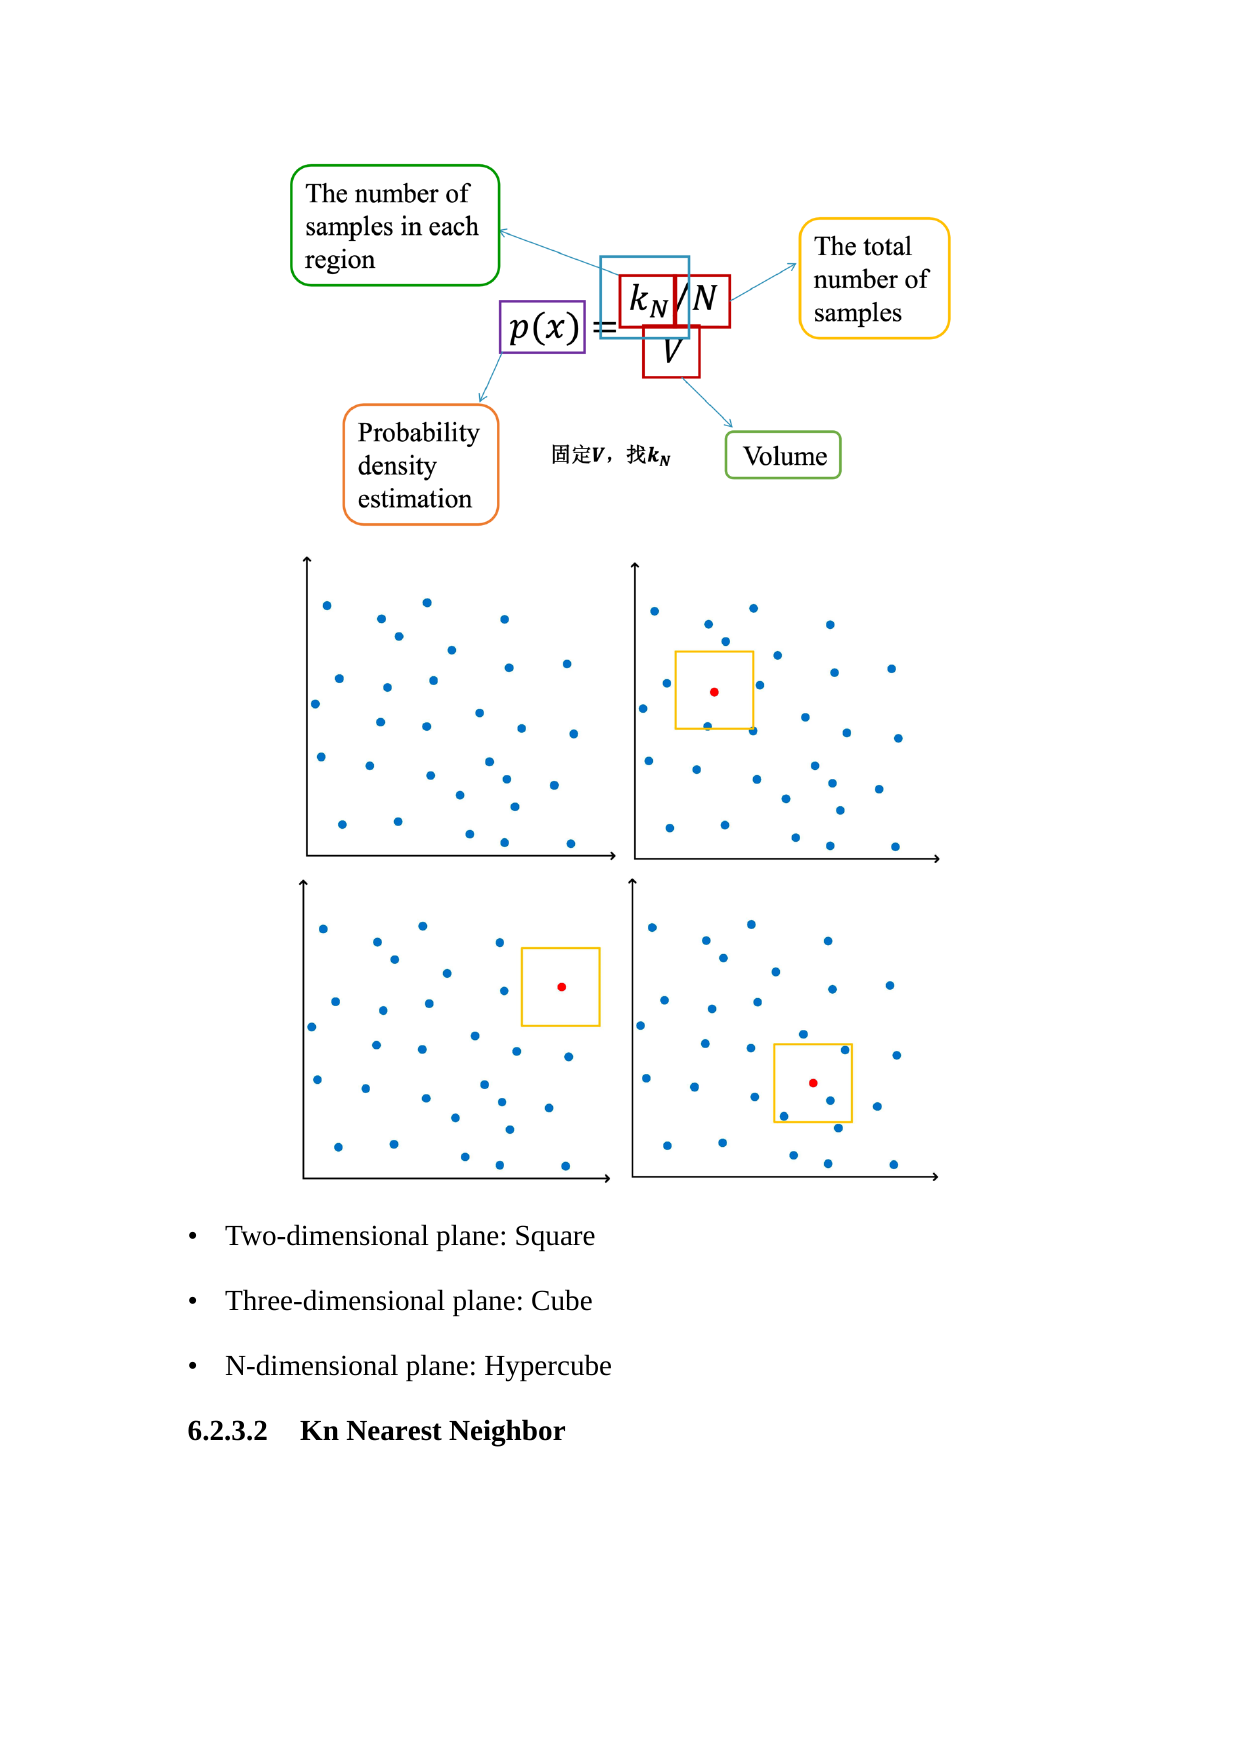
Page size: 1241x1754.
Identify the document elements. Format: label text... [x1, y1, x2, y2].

list Three-dimensional plane: Cube [187, 1267, 1053, 1332]
picture [293, 552, 947, 865]
picture [284, 162, 956, 529]
subtitle Kn Nearest Neighbor [187, 1397, 1053, 1462]
list N-dimensional plane: Hypercube [187, 1332, 1053, 1397]
list Two-dimensional plane: Square [187, 1202, 1053, 1267]
picture [293, 877, 947, 1185]
